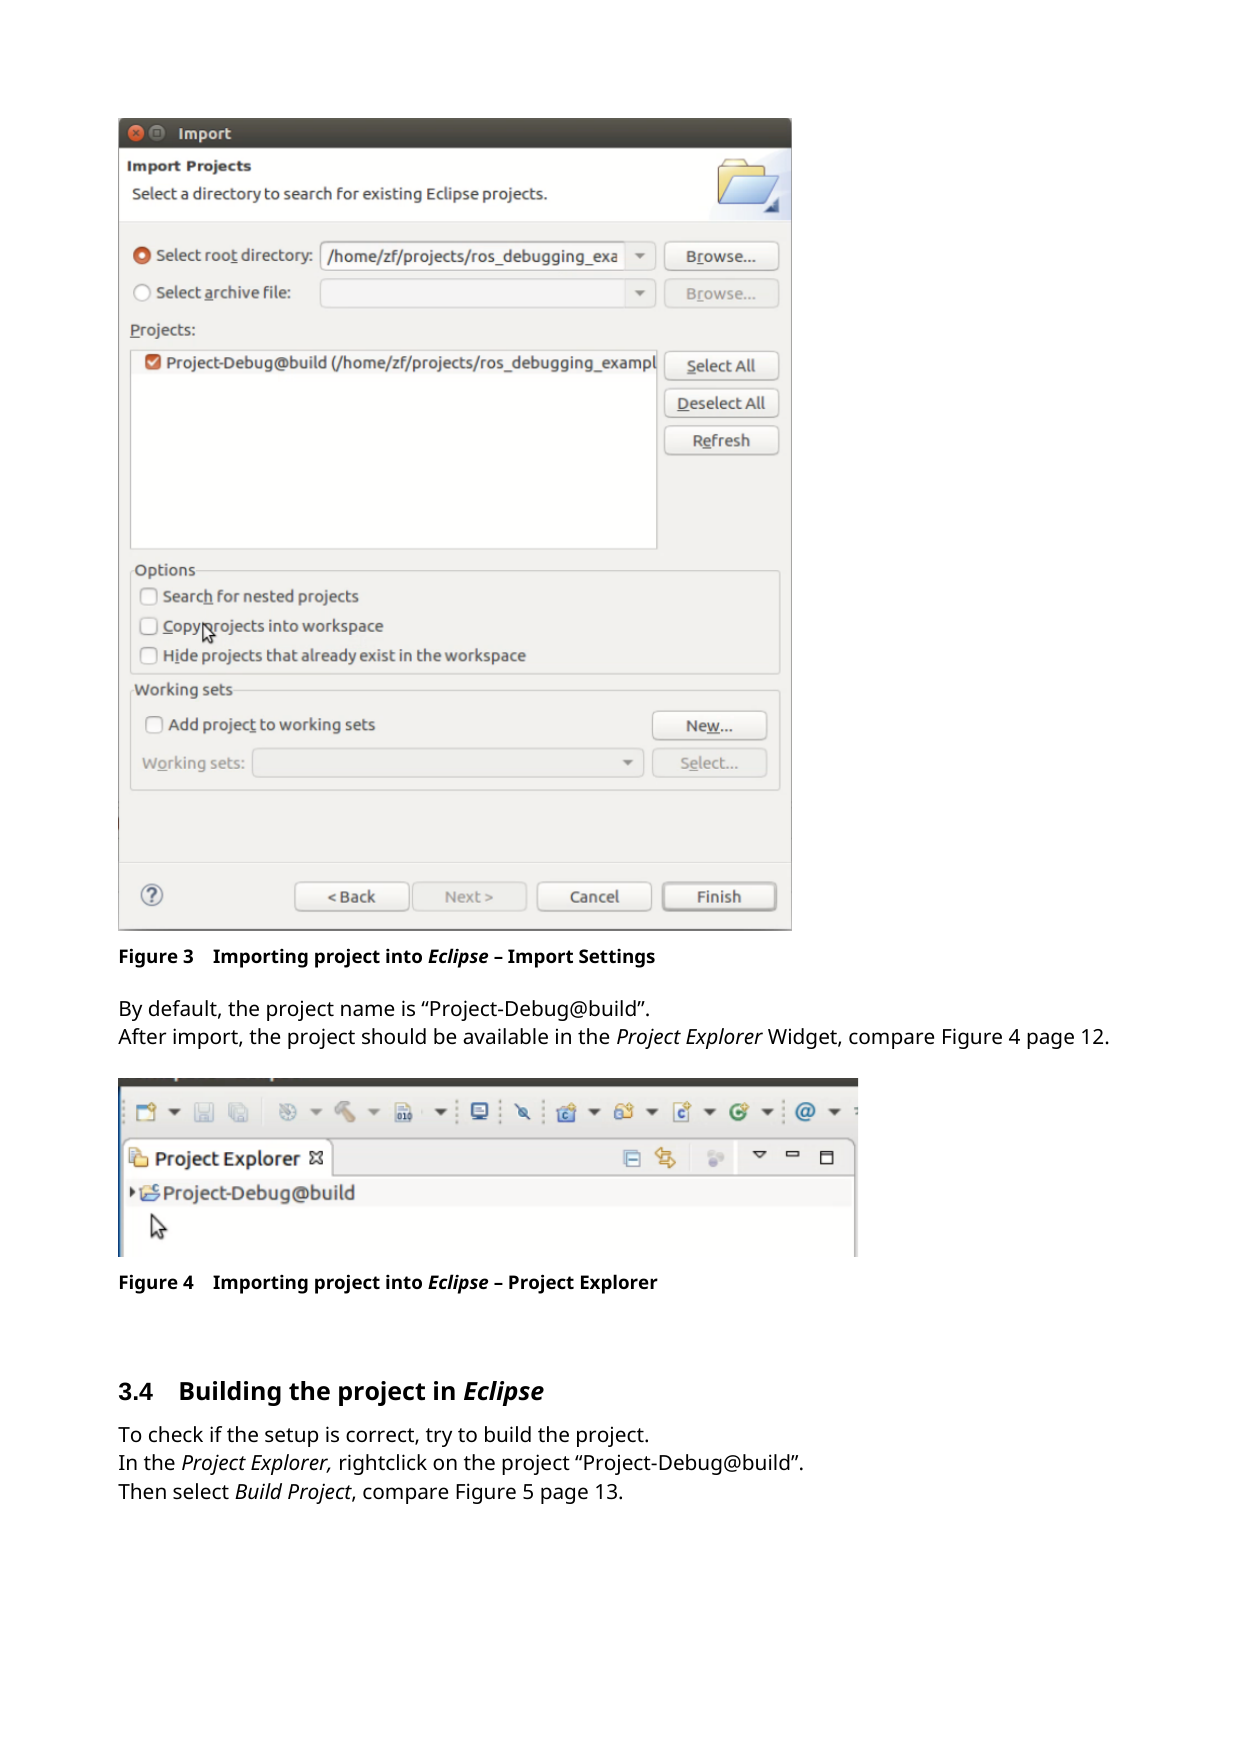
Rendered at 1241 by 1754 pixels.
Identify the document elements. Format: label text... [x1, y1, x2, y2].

picture [118, 1078, 859, 1257]
text Figure 3 Importing project into Eclipse – Import Settings [118, 943, 1152, 969]
subtitle Building the project in Eclipse [118, 1373, 1152, 1407]
text Then select Build Project, compare Figure 5 page 16. [118, 1477, 1152, 1534]
text By default, the project name is “Project-Debug@build”. [118, 994, 1152, 1022]
text To check if the setup is correct, try to build the project. In the Project Explorer, rightclick on the project “Project-Debug@build”. [118, 1420, 1152, 1477]
text After import, the project should be available in the Project Explorer Widget, compare Figure 4 page 15. [118, 1022, 1152, 1051]
picture [118, 118, 792, 931]
text Figure 4 Importing project into Eclipse – Project Explorer [118, 1269, 1152, 1295]
